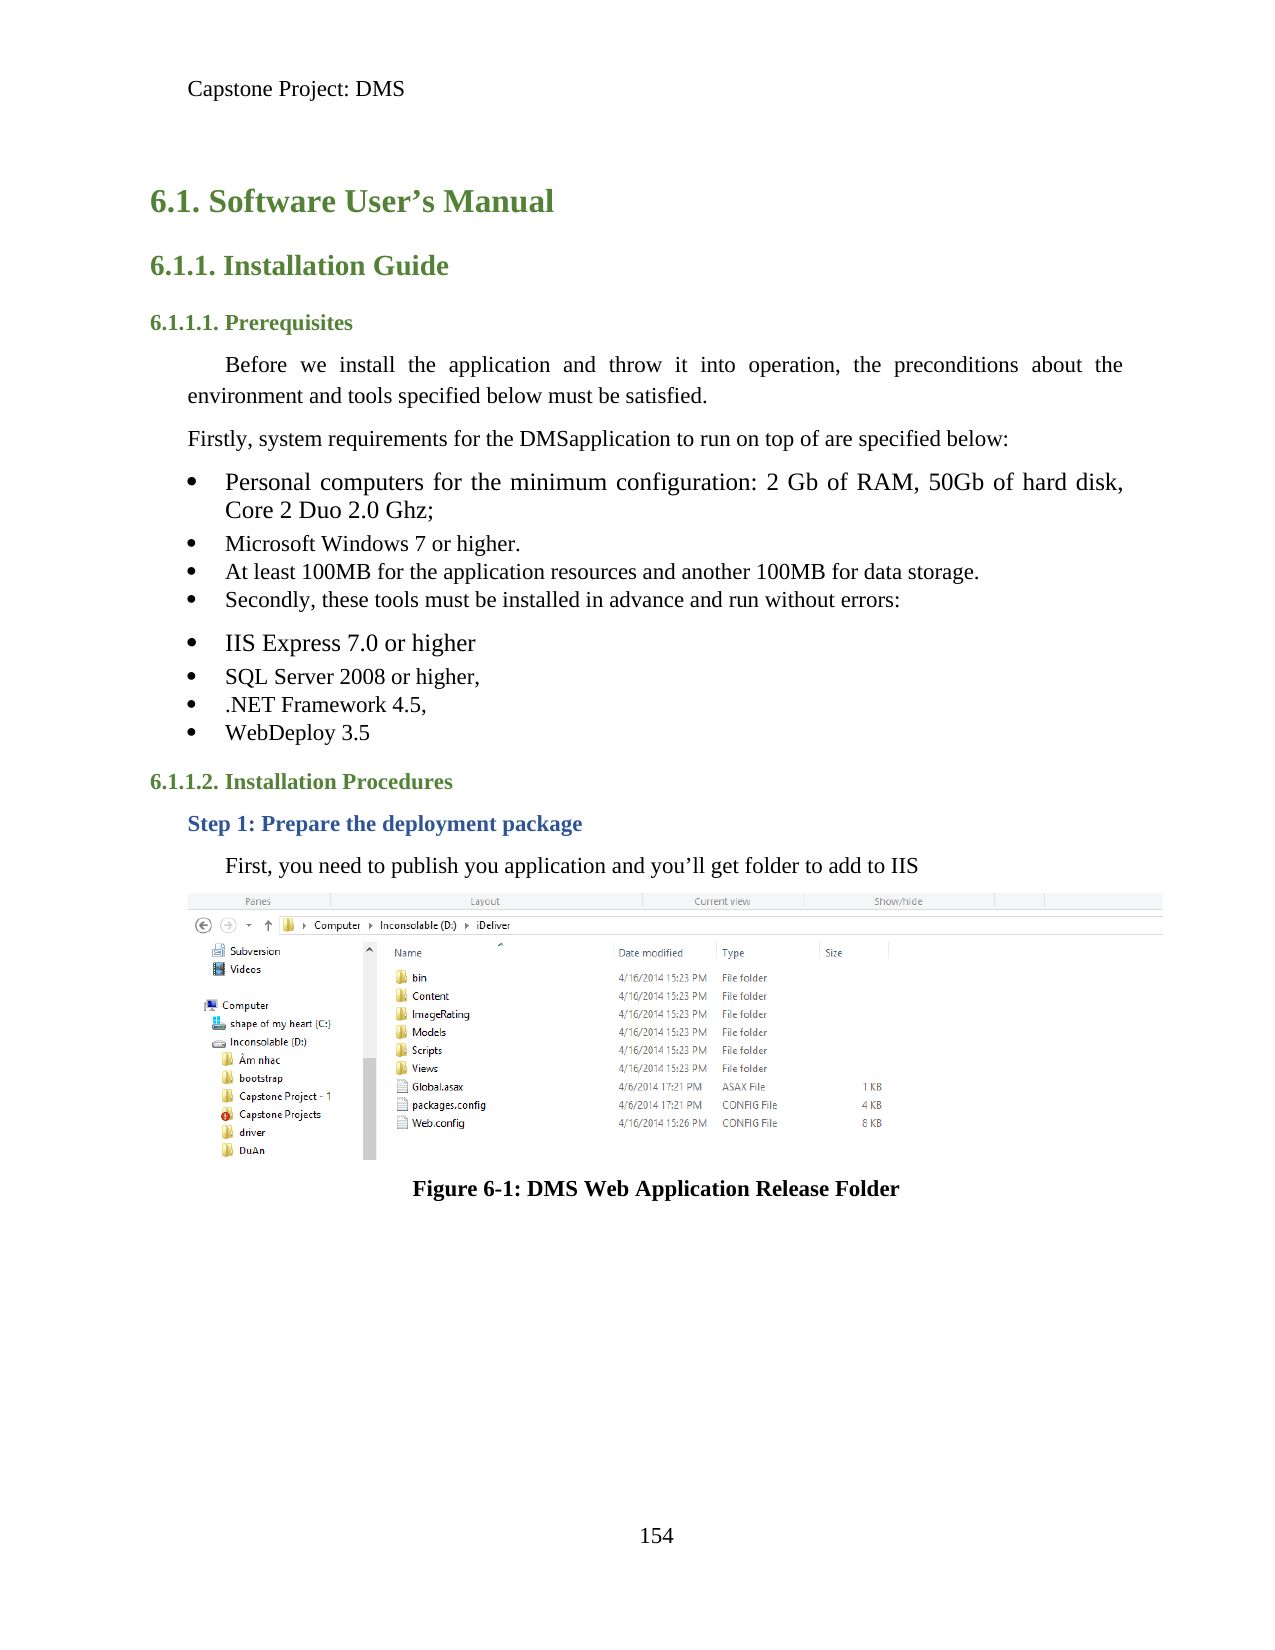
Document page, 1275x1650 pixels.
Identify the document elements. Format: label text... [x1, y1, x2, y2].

text Firstly, system requirements for the DMSapplication to run on top of are specified below: [187, 424, 1125, 451]
subtitle Software User’s Manual [150, 181, 1125, 219]
subtitle Installation Guide [150, 248, 1125, 282]
list Secondly, these tools must be installed in advance and run without errors: [187, 586, 1125, 612]
text Figure 6-1: DMS Web Application Release Folder [187, 1175, 1125, 1201]
list SQL Server 2008 or higher, [187, 663, 1125, 689]
list .NET Framework 4.5, [187, 691, 1125, 717]
list WebDeploy 3.5 [187, 719, 1125, 745]
text Before we install the application and throw it into operation, the preconditions about the environment and tools specified below must be satisfied. [187, 351, 1125, 409]
list Personal computers for the minimum configuration: 2 Gb of RAM, 50Gb of hard disk, Core 2 Duo 2.0 Ghz; [187, 467, 1125, 524]
text First, you need to publish you application and you’ll get folder to add to IIS [187, 852, 1125, 878]
picture [187, 893, 1163, 1160]
subtitle Installation Procedures [150, 768, 1125, 794]
list Microsoft Windows 7 or higher. [187, 530, 1125, 557]
text Step 1: Prepare the deployment package [187, 810, 1125, 836]
subtitle Prerequisites [150, 309, 1125, 335]
list IIS Express 7.0 or higher [187, 628, 1125, 657]
list At least 100MB for the application resources and another 100MB for data storage. [187, 558, 1125, 584]
